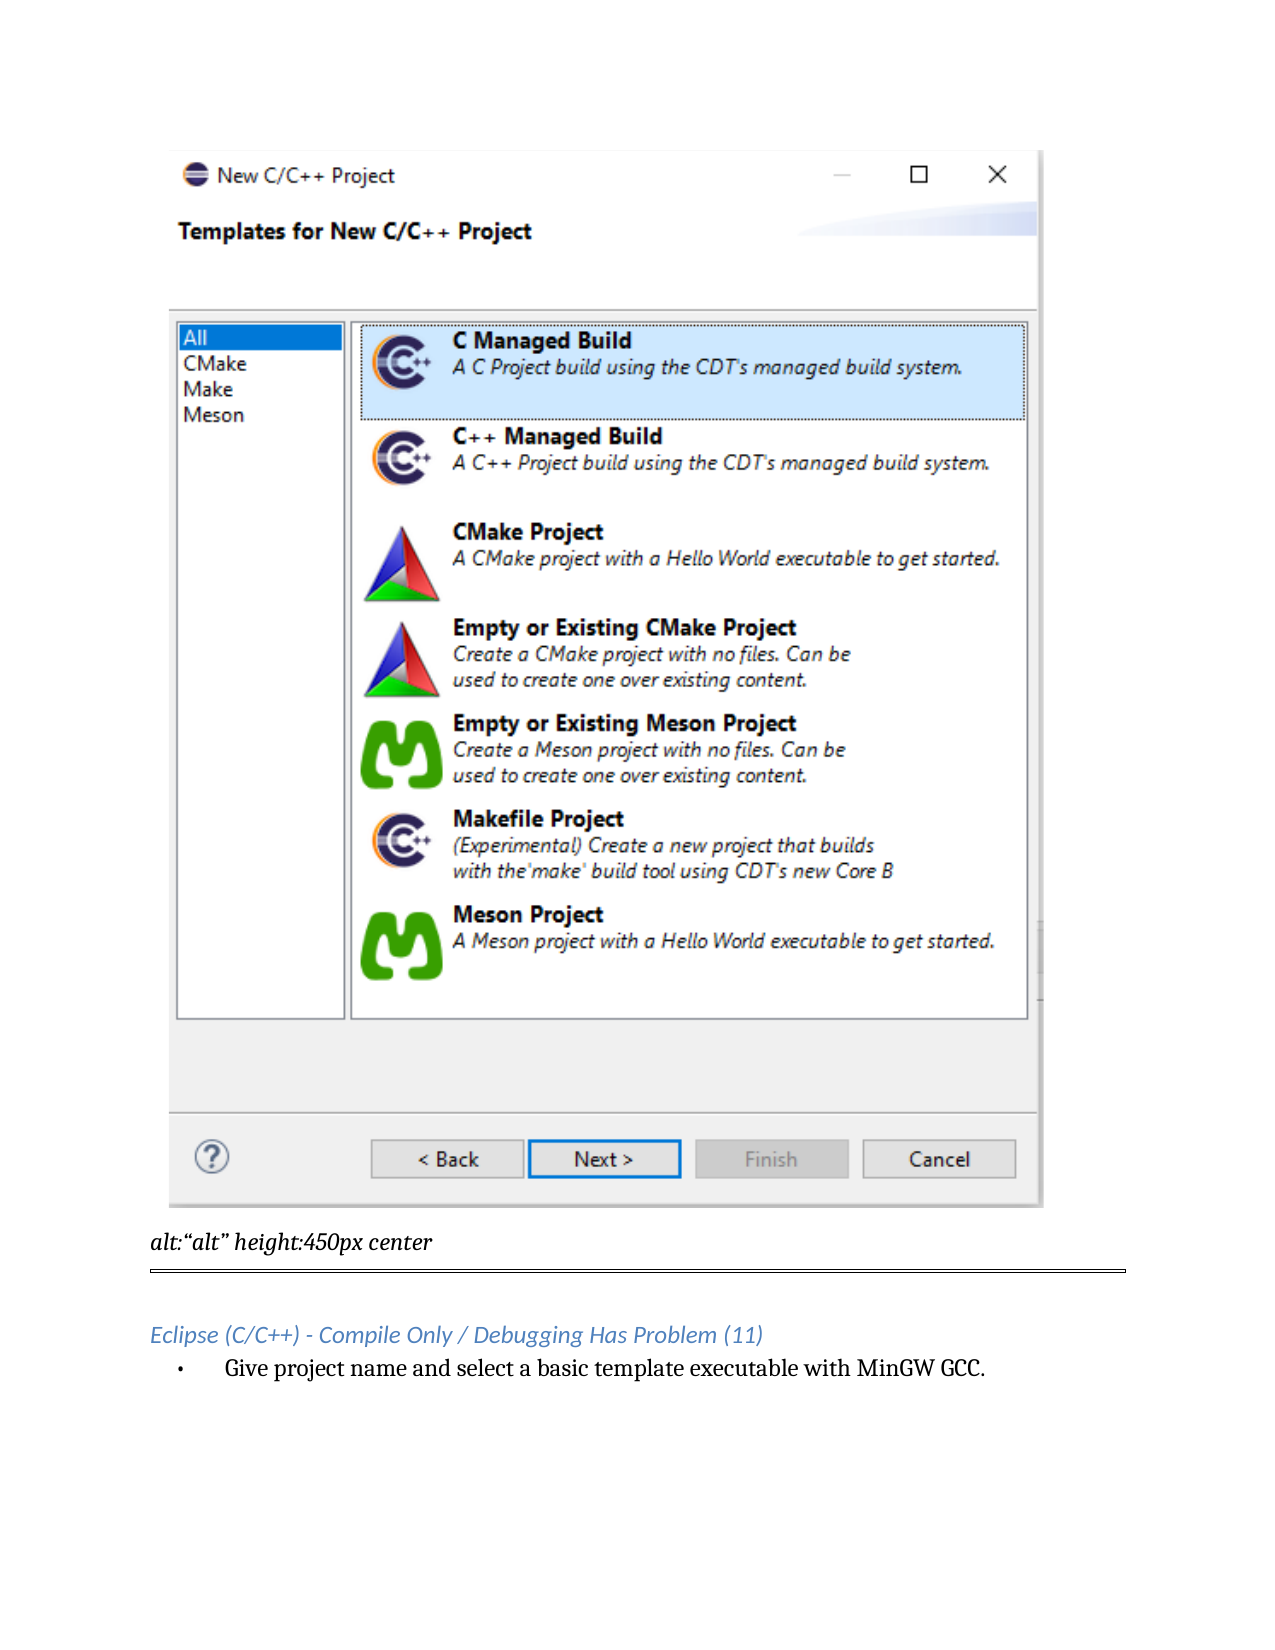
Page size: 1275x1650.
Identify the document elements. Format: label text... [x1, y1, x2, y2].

picture [168, 150, 1044, 1208]
subtitle Eclipse (C/C++) - Compile Only / Debugging Has Problem (11) [150, 1319, 1125, 1350]
list Give project name and select a basic template executable with MinGW GCC. [175, 1353, 1125, 1382]
text alt:“alt” height:450px center [150, 1228, 1125, 1257]
